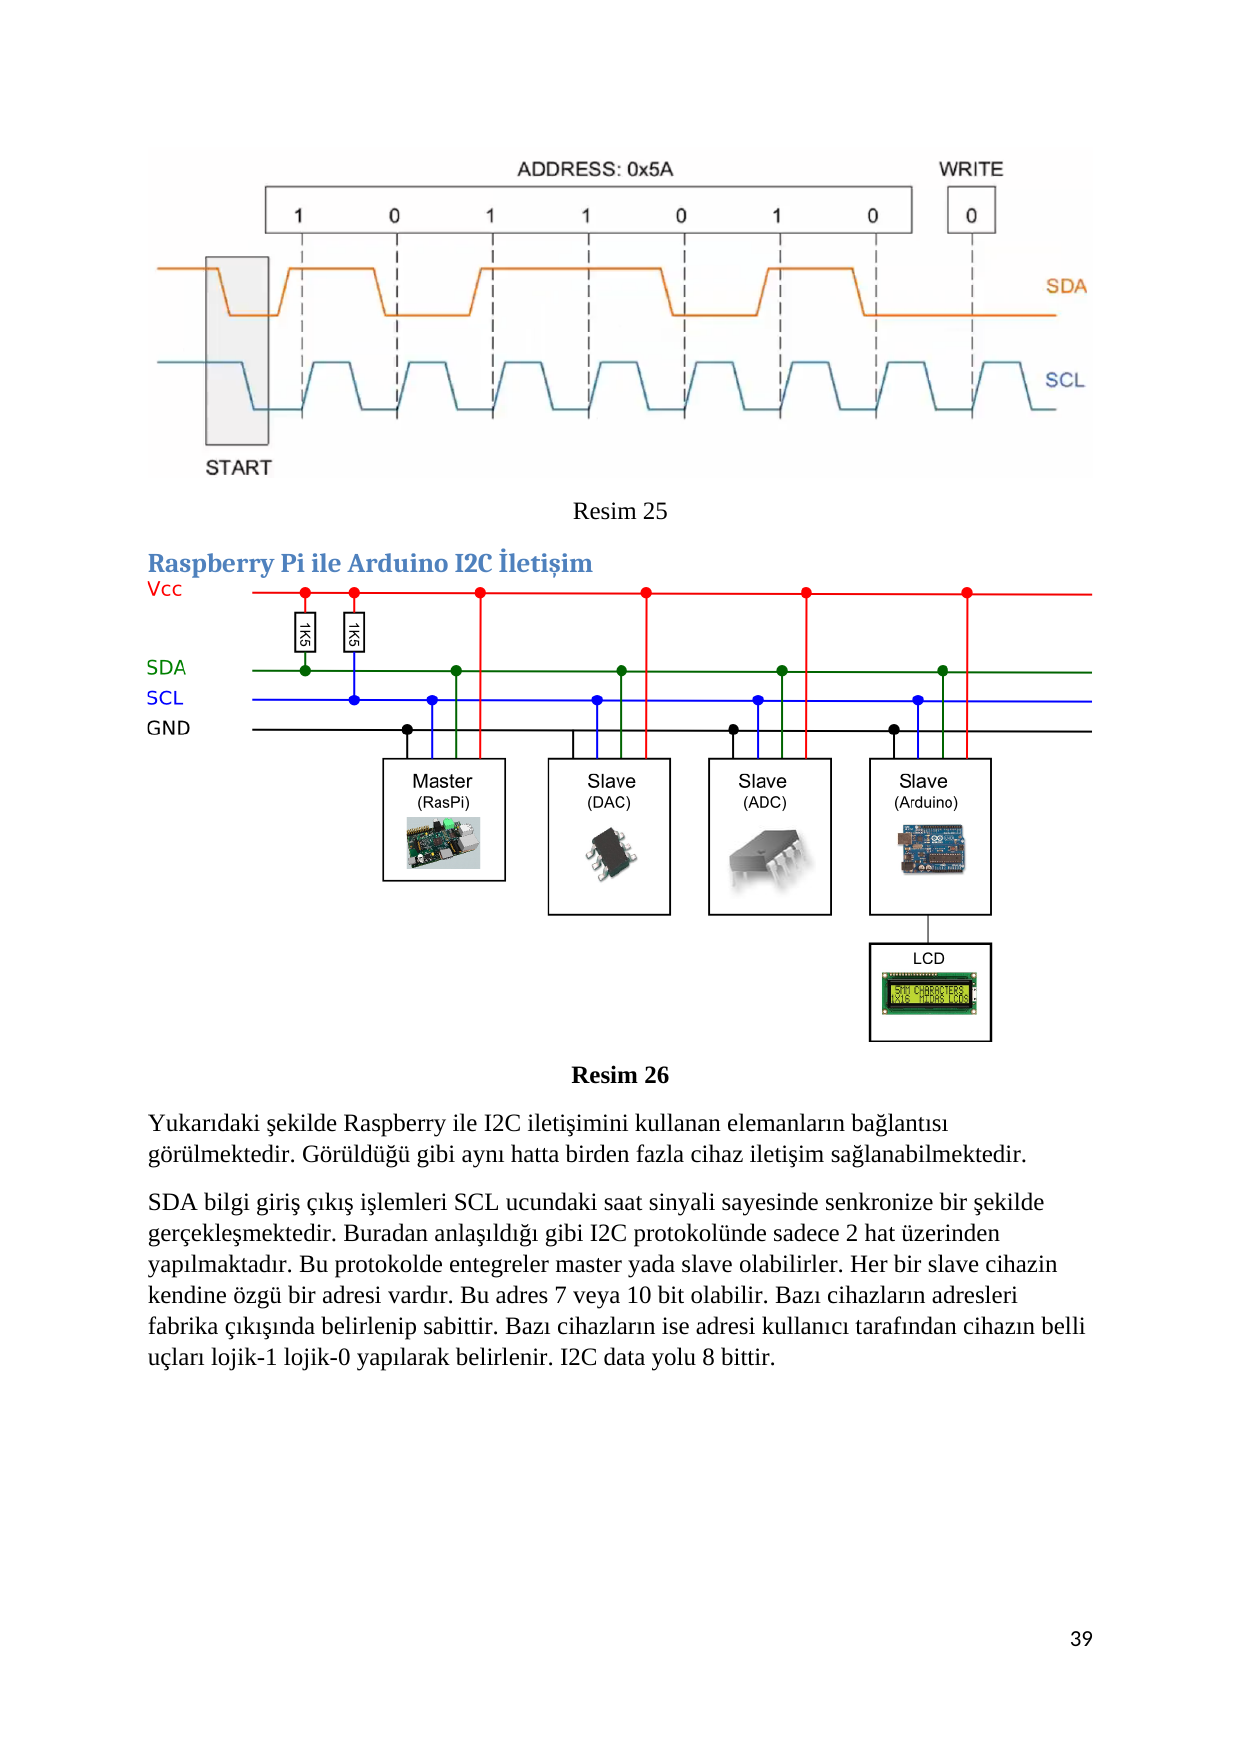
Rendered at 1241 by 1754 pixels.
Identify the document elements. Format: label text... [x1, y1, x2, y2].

text Resim 25 [148, 496, 1093, 525]
picture [147, 147, 1093, 478]
subtitle Raspberry Pi ile Arduino I2C İletişim [148, 548, 1093, 579]
text Resim 26 [148, 1060, 1093, 1089]
picture [147, 581, 1093, 1042]
text SDA bilgi giriş çıkış işlemleri SCL ucundaki saat sinyali sayesinde senkronize bir şekilde gerçekleşmektedir. Buradan anlaşıldığı gibi I2C protokolünde sadece 2 hat üzerinden yapılmaktadır. Bu protokolde entegreler master yada slave olabilirler. Her bir slave cihazin kendine özgü bir adresi vardır. Bu adres 7 veya 10 bit olabilir. Bazı cihazların adresleri fabrika çıkışında belirlenip sabittir. Bazı cihazların ise adresi kullanıcı tarafından cihazın belli uçları lojik-1 lojik-0 yapılarak belirlenir. I2C data yolu 8 bittir. [148, 1187, 1093, 1371]
text Yukarıdaki şekilde Raspberry ile I2C iletişimini kullanan elemanların bağlantısı görülmektedir. Görüldüğü gibi aynı hatta birden fazla cihaz iletişim sağlanabilmektedir. [148, 1108, 1093, 1168]
